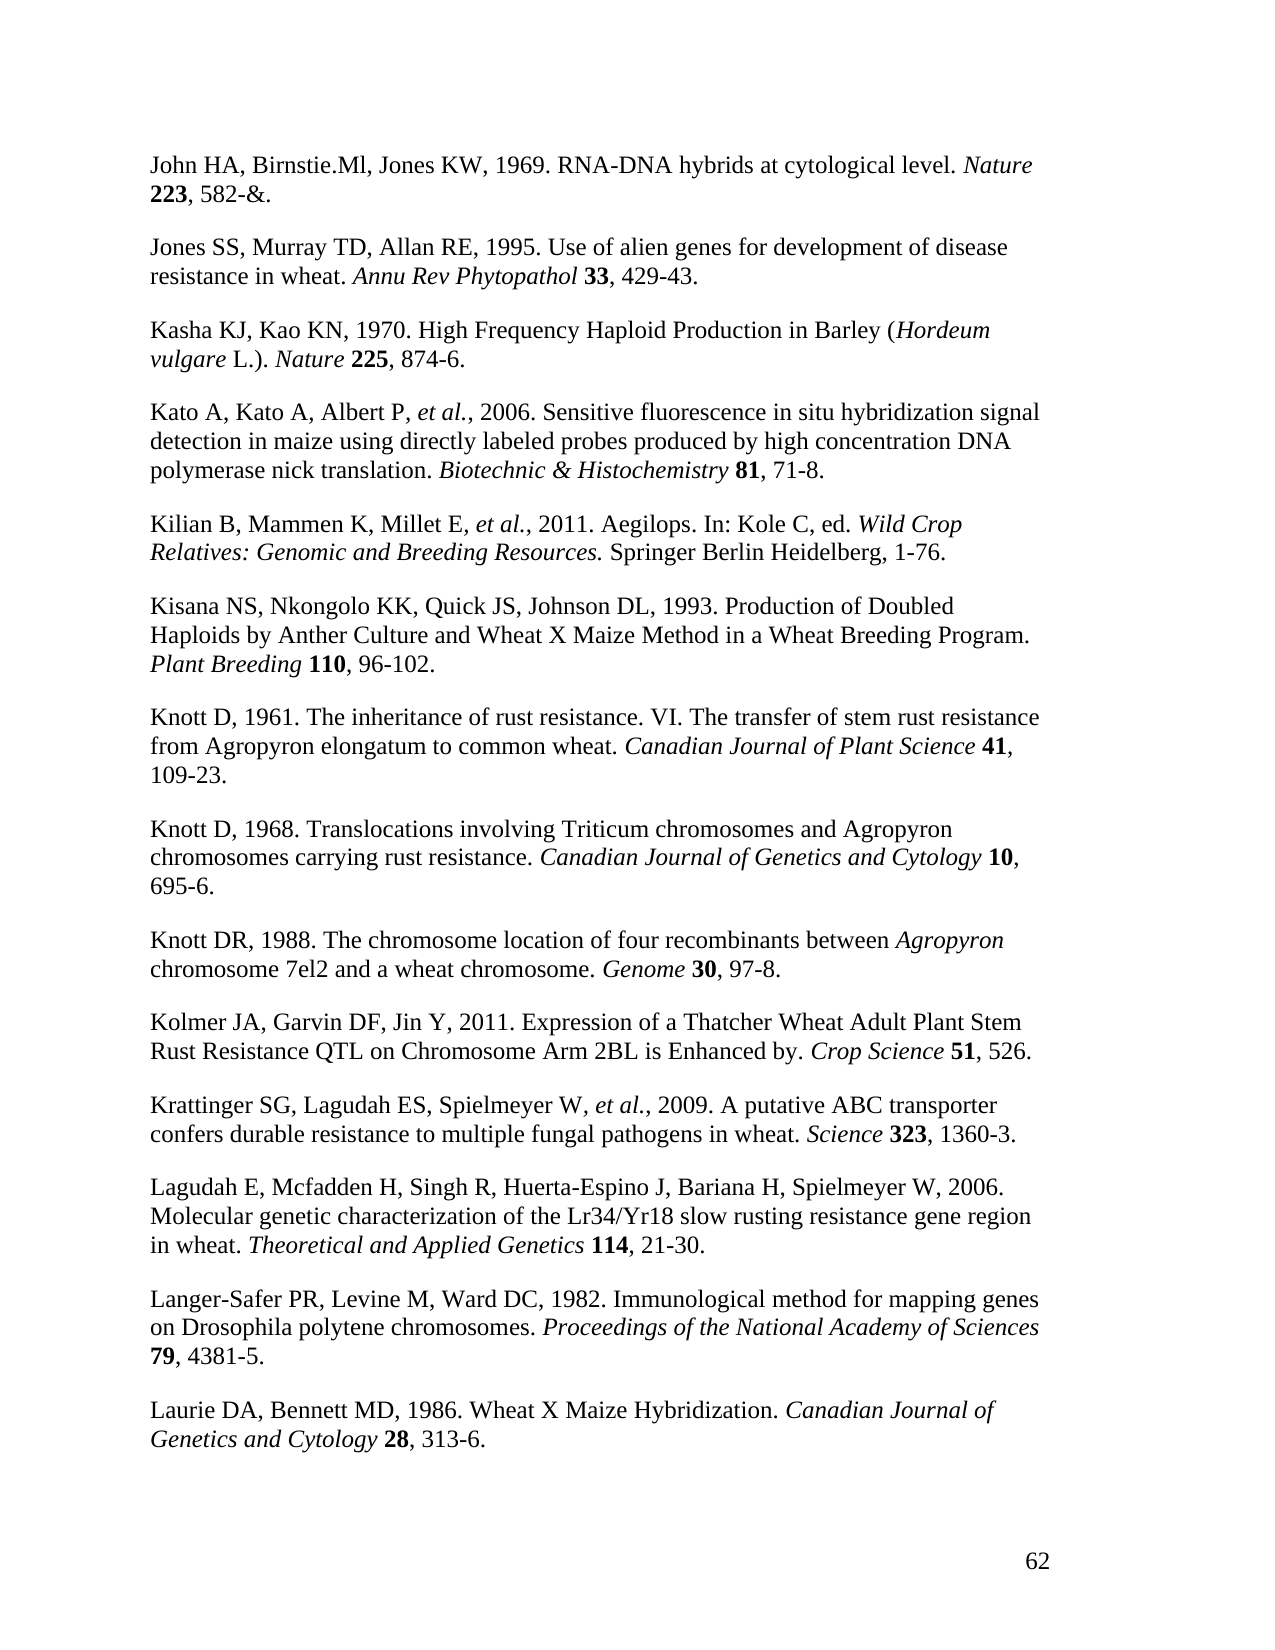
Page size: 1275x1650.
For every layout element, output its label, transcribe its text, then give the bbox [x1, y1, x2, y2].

text Kato A, Kato A, Albert P, et al., 2006. Sensitive fluorescence in situ hybridization signal detection in maize using directly labeled probes produced by high concentration DNA polymerase nick translation. Biotechnic & Histochemistry 81, 71-8. [150, 397, 1050, 484]
text Krattinger SG, Lagudah ES, Spielmeyer W, et al., 2009. A putative ABC transporter confers durable resistance to multiple fungal pathogens in wheat. Science 323, 1360-3. [150, 1090, 1050, 1147]
text Knott D, 1961. The inheritance of rust resistance. VI. The transfer of stem rust resistance from Agropyron elongatum to common wheat. Canadian Journal of Plant Science 41, 109-23. [150, 702, 1050, 789]
text Kisana NS, Nkongolo KK, Quick JS, Johnson DL, 1993. Production of Doubled Haploids by Anther Culture and Wheat X Maize Method in a Wheat Breeding Program. Plant Breeding 110, 96-102. [150, 591, 1050, 677]
text Laurie DA, Bennett MD, 1986. Wheat X Maize Hybridization. Canadian Journal of Genetics and Cytology 28, 313-6. [150, 1395, 1050, 1452]
text Kolmer JA, Garvin DF, Jin Y, 2011. Expression of a Thatcher Wheat Adult Plant Stem Rust Resistance QTL on Chromosome Arm 2BL is Enhanced by. Crop Science 51, 526. [150, 1007, 1050, 1065]
text Knott D, 1968. Translocations involving Triticum chromosomes and Agropyron chromosomes carrying rust resistance. Canadian Journal of Genetics and Cytology 10, 695-6. [150, 814, 1050, 900]
text John HA, Birnstie.Ml, Jones KW, 1969. RNA-DNA hybrids at cytological level. Nature 223, 582-&. [150, 150, 1050, 207]
text Langer-Safer PR, Levine M, Ward DC, 1982. Immunological method for mapping genes on Drosophila polytene chromosomes. Proceedings of the National Academy of Sciences 79, 4381-5. [150, 1284, 1050, 1370]
text Kasha KJ, Kao KN, 1970. High Frequency Haploid Production in Barley (Hordeum vulgare L.). Nature 225, 874-6. [150, 315, 1050, 372]
text Kilian B, Mammen K, Millet E, et al., 2011. Aegilops. In: Kole C, ed. Wild Crop Relatives: Genomic and Breeding Resources. Springer Berlin Heidelberg, 1-76. [150, 509, 1050, 566]
text Knott DR, 1988. The chromosome location of four recombinants between Agropyron chromosome 7el2 and a wheat chromosome. Genome 30, 97-8. [150, 925, 1050, 982]
text Jones SS, Murray TD, Allan RE, 1995. Use of alien genes for development of disease resistance in wheat. Annu Rev Phytopathol 33, 429-43. [150, 232, 1050, 290]
text Lagudah E, Mcfadden H, Singh R, Huerta-Espino J, Bariana H, Spielmeyer W, 2006. Molecular genetic characterization of the Lr34/Yr18 slow rusting resistance gene region in wheat. Theoretical and Applied Genetics 114, 21-30. [150, 1172, 1050, 1259]
